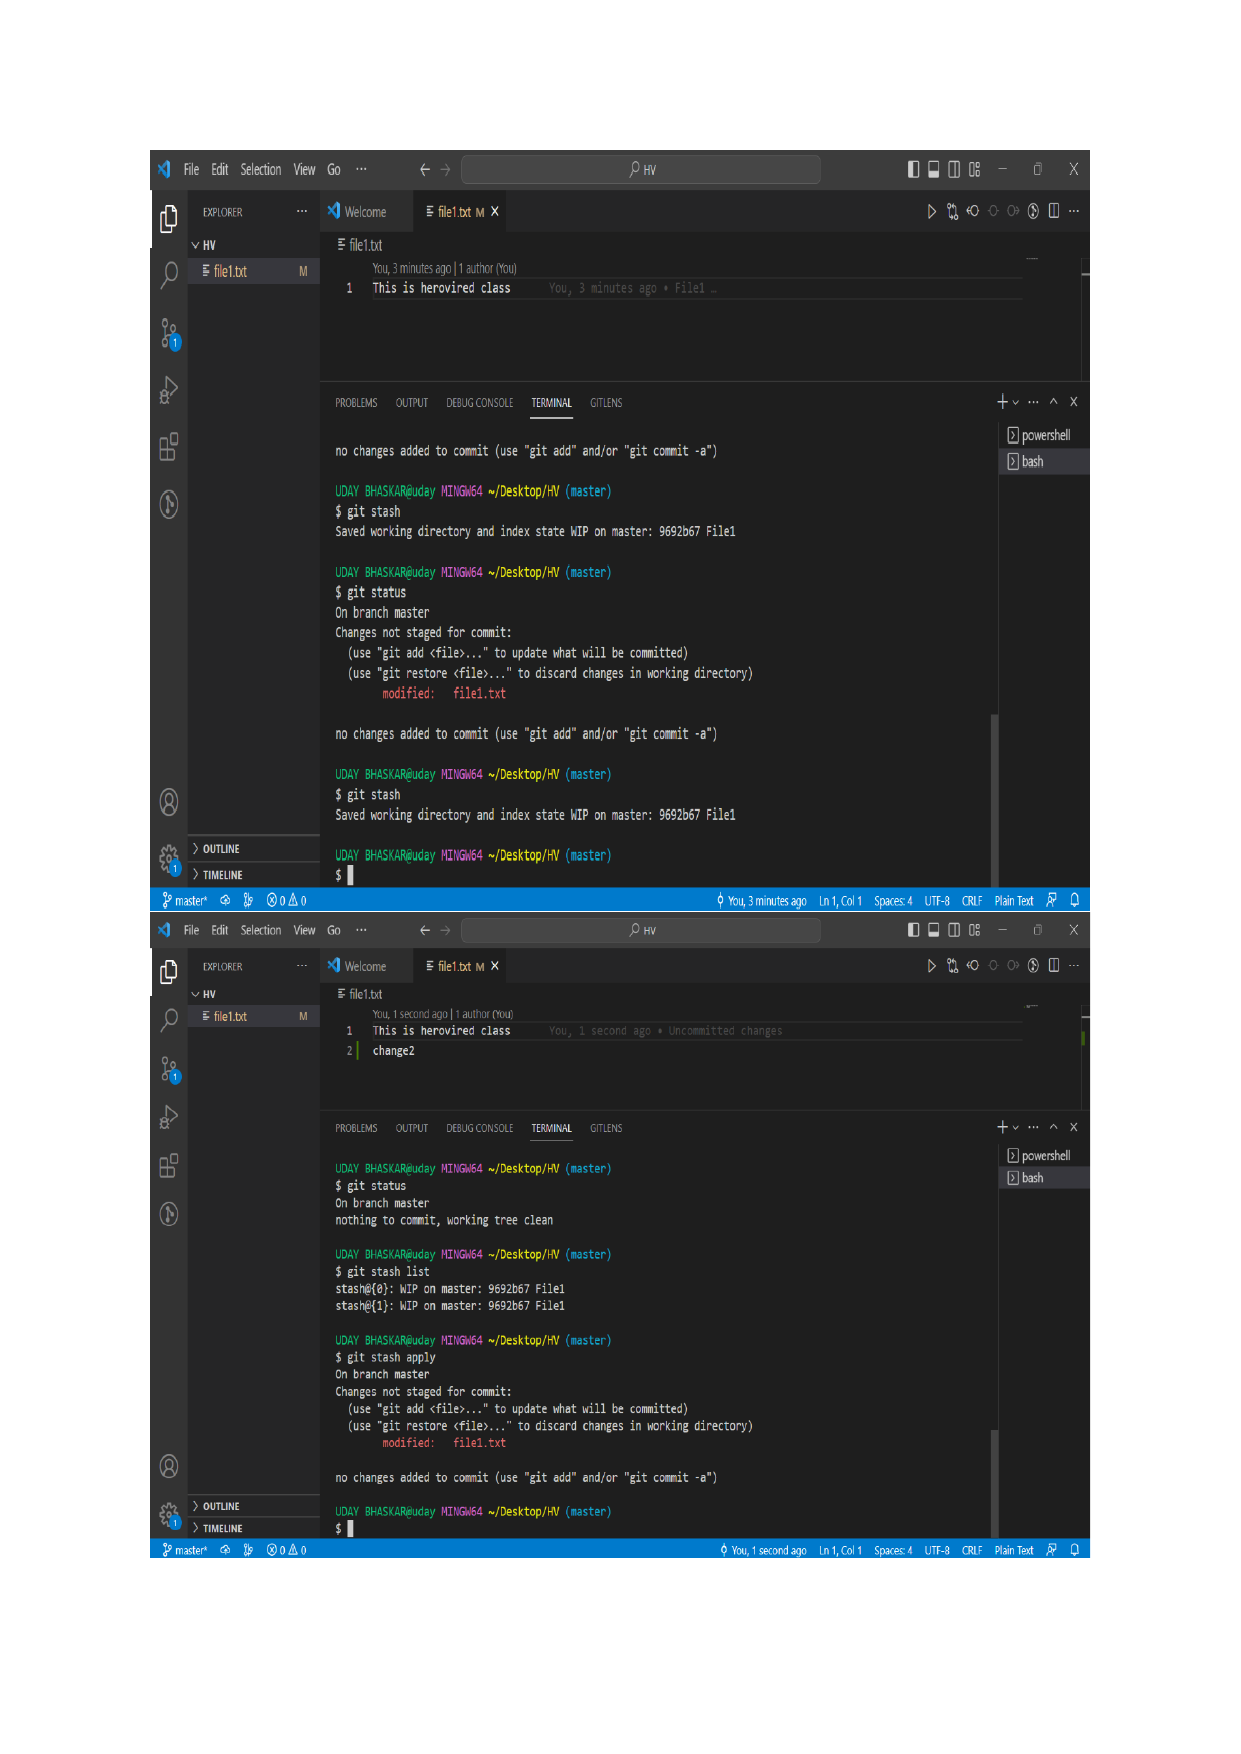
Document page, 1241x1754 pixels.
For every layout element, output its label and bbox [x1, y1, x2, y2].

picture [150, 912, 1091, 1558]
picture [150, 150, 1090, 911]
